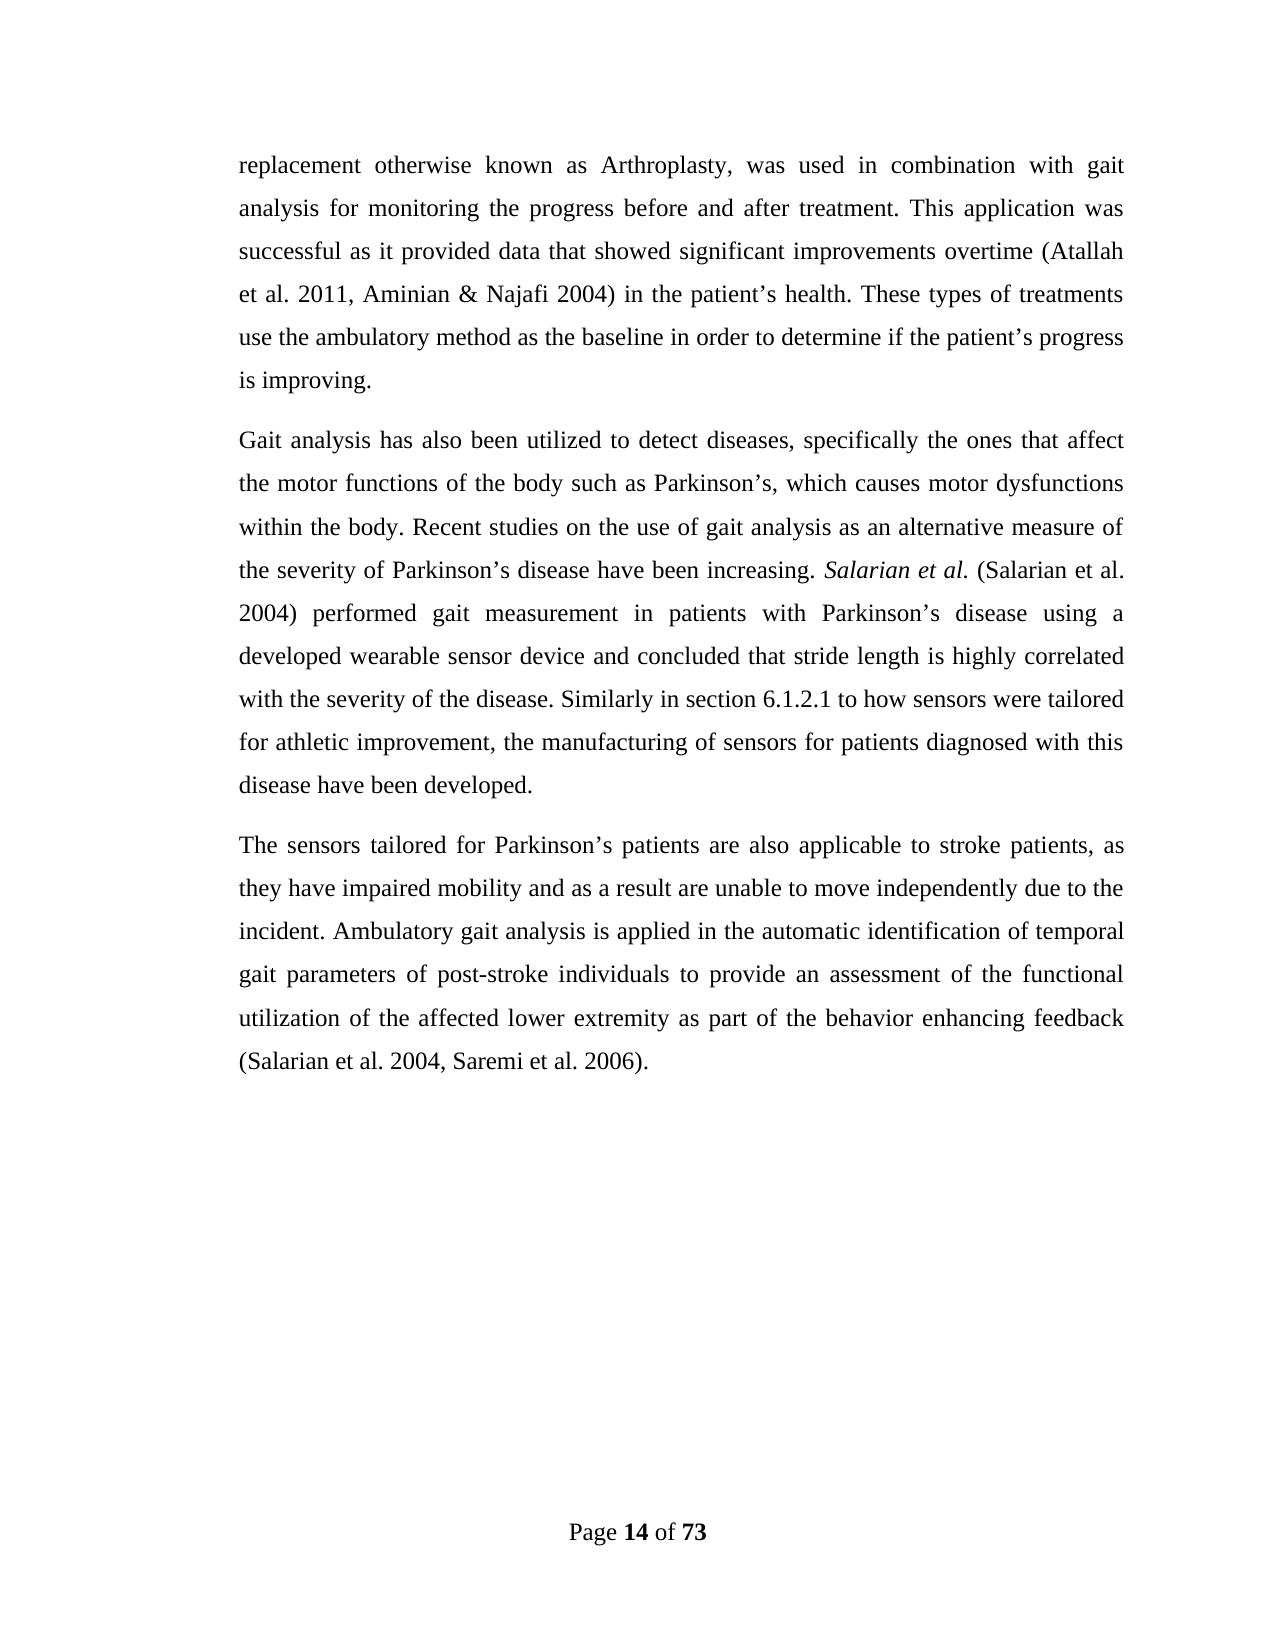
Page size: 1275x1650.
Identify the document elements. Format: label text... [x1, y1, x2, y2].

text The sensors tailored for Parkinson’s patients are also applicable to stroke patients, as they have impaired mobility and as a result are unable to move independently due to the incident. Ambulatory gait analysis is applied in the automatic identification of temporal gait parameters of post-stroke individuals to provide an assessment of the functional utilization of the affected lower extremity as part of the behavior enhancing feedback (Salarian et al. 2004, Saremi et al. 2006). [239, 830, 1125, 1074]
text Gait analysis has also been utilized to detect diseases, specifically the ones that affect the motor functions of the body such as Parkinson’s, which causes motor dysfunctions within the body. Recent studies on the use of gait analysis as an alternative measure of the severity of Parkinson’s disease have been increasing. Salarian et al. (Salarian et al. 2004) performed gait measurement in patients with Parkinson’s disease using a developed wearable sensor device and concluded that stride length is highly correlated with the severity of the disease. Similarly in section 6.1.2.1 to how sensors were tailored for athletic improvement, the manufacturing of sensors for patients diagnosed with this disease have been developed. [239, 425, 1125, 799]
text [239, 150, 1125, 394]
